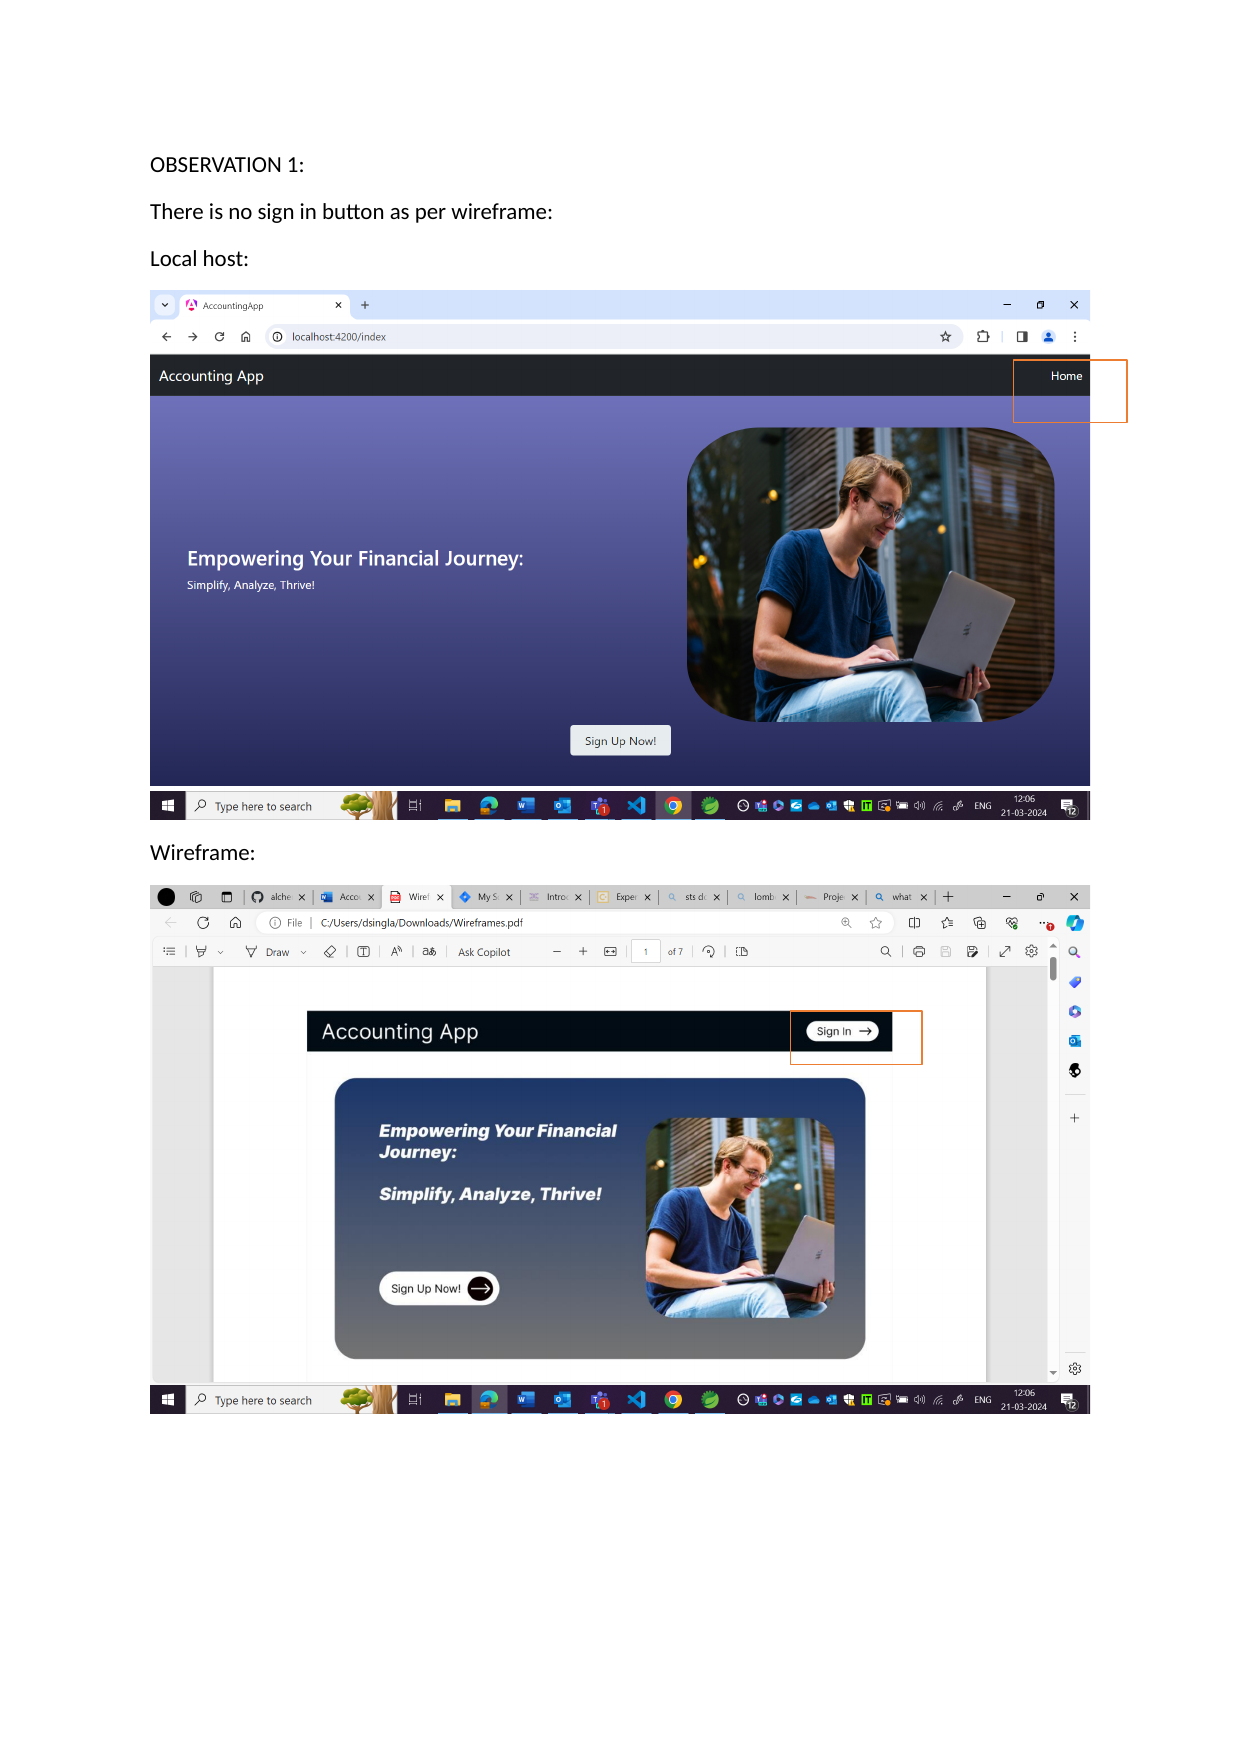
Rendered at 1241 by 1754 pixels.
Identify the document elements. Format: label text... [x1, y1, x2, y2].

text OBSERVATION 1: [150, 150, 1090, 178]
picture [150, 885, 1091, 1414]
text Local host: [150, 244, 1090, 272]
text There is no sign in button as per wireframe: [150, 197, 1090, 225]
picture [1014, 361, 1091, 422]
picture [150, 290, 1091, 820]
text Wireframe: [150, 838, 1090, 866]
